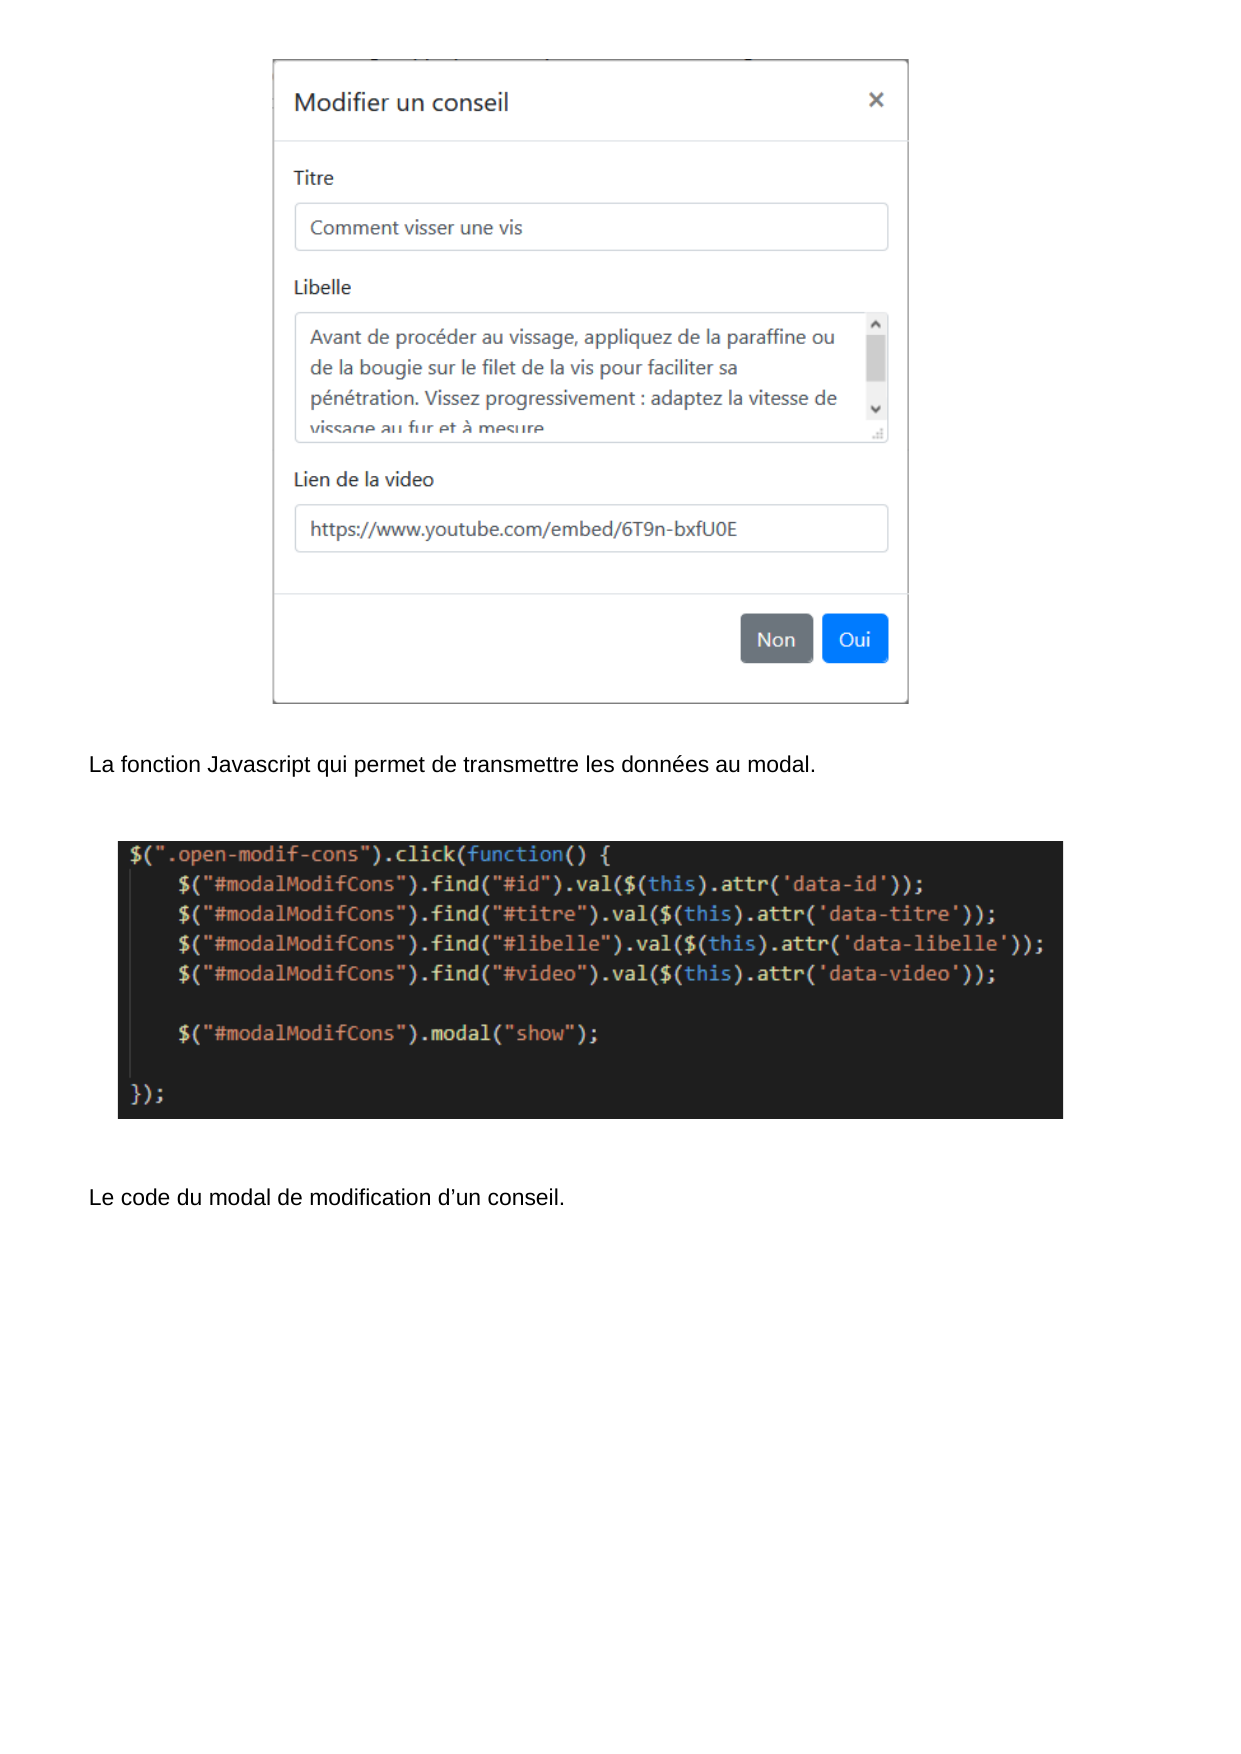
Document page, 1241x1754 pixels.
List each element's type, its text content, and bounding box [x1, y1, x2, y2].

text La fonction Javascript qui permet de transmettre les données au modal. [89, 751, 1092, 778]
picture [117, 841, 1064, 1119]
picture [272, 59, 909, 704]
text Le code du modal de modification d’un conseil. [89, 1184, 1092, 1210]
